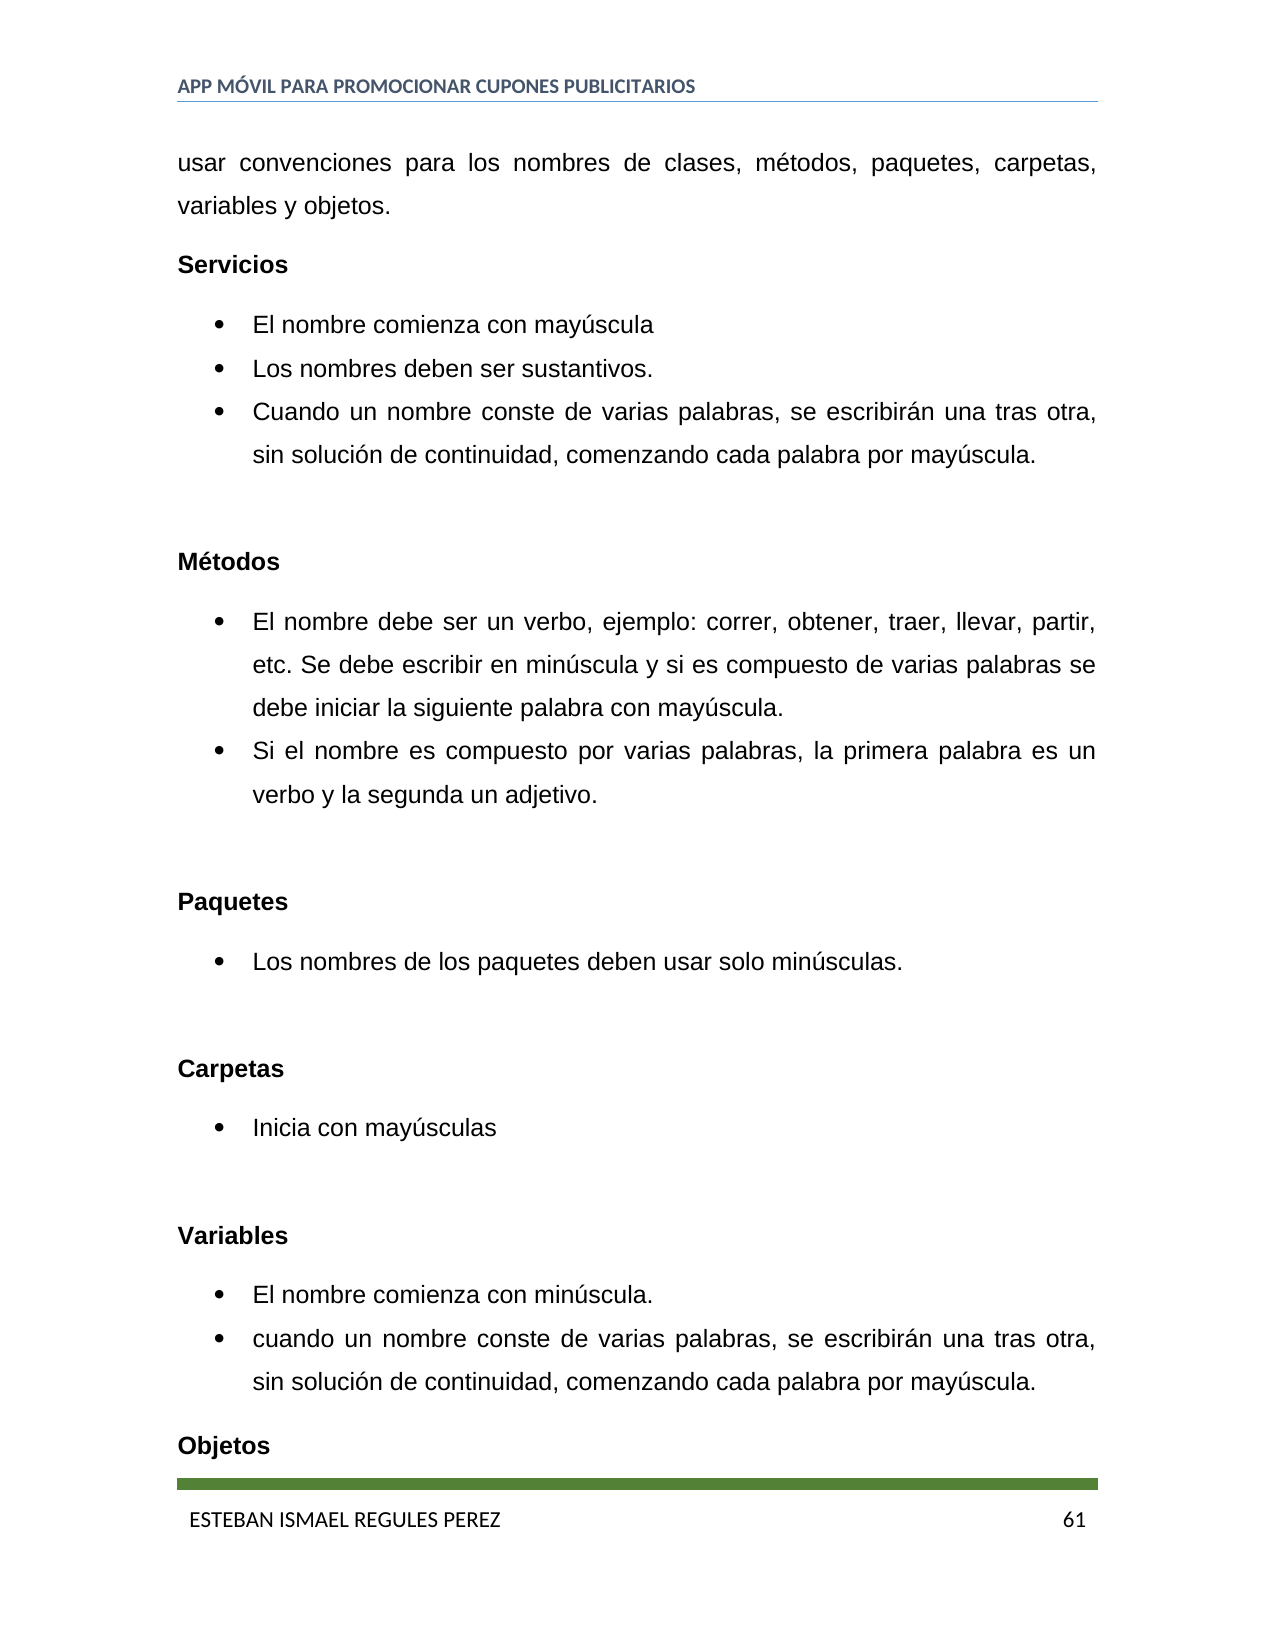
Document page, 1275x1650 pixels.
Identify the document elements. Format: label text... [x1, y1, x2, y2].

text Métodos [177, 547, 1098, 576]
text Servicios [177, 251, 1098, 279]
list El nombre comienza con mayúscula [215, 310, 1098, 339]
list Los nombres deben ser sustantivos. [215, 353, 1098, 382]
text Variables [177, 1221, 1098, 1249]
list Inicia con mayúsculas [215, 1113, 1098, 1142]
list Los nombres de los paquetes deben usar solo minúsculas. [215, 946, 1098, 975]
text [177, 148, 1098, 219]
list El nombre debe ser un verbo, ejemplo: correr, obtener, traer, llevar, partir, etc. Se debe escribir en minúscula y si es compuesto de varias palabras se debe iniciar la siguiente palabra con mayúscula. [215, 607, 1098, 722]
text Objetos [177, 1431, 1098, 1459]
text Carpetas [177, 1054, 1098, 1082]
list cuando un nombre conste de varias palabras, se escribirán una tras otra, sin solución de continuidad, comenzando cada palabra por mayúscula. [215, 1324, 1098, 1396]
list Cuando un nombre conste de varias palabras, se escribirán una tras otra, sin solución de continuidad, comenzando cada palabra por mayúscula. [215, 397, 1098, 469]
text Paquetes [177, 887, 1098, 915]
list El nombre comienza con minúscula. [215, 1280, 1098, 1309]
list Si el nombre es compuesto por varias palabras, la primera palabra es un verbo y la segunda un adjetivo. [215, 736, 1098, 808]
